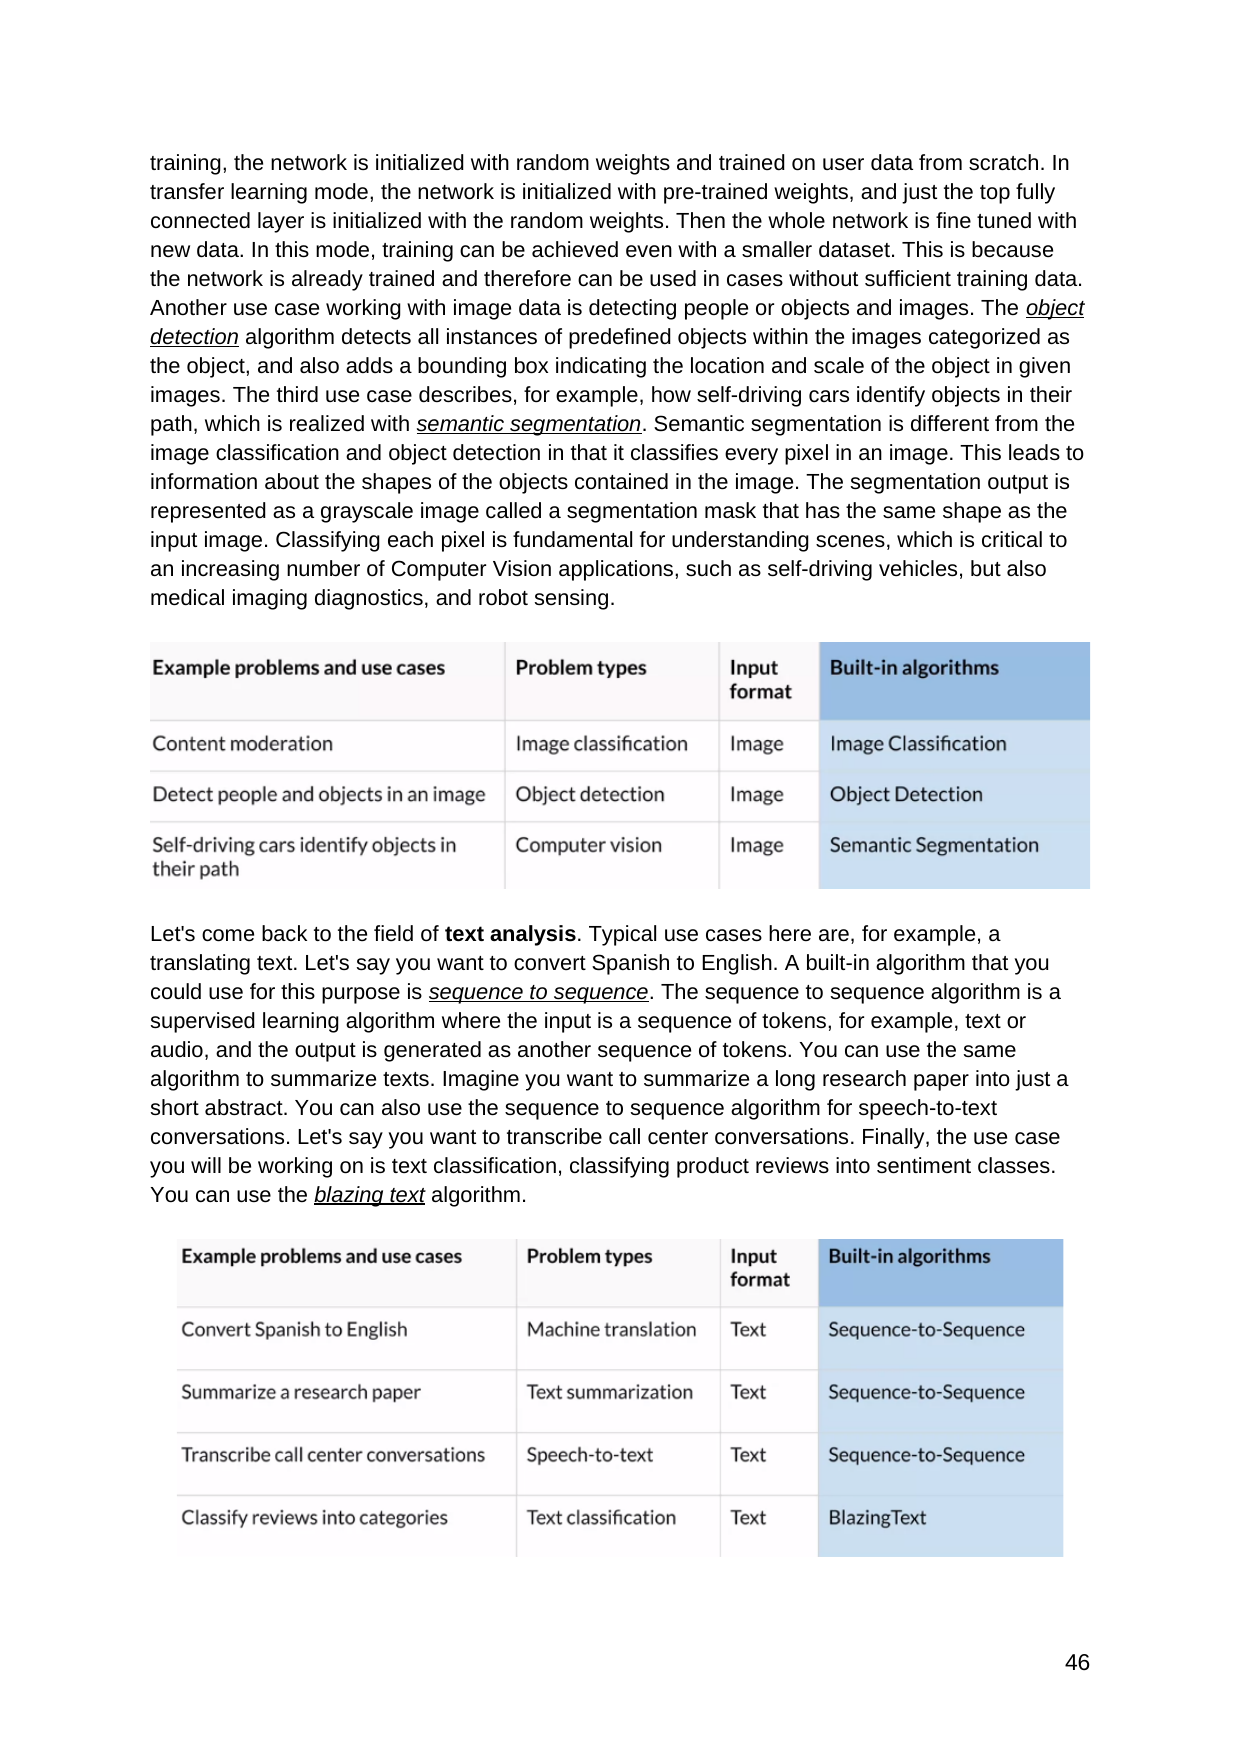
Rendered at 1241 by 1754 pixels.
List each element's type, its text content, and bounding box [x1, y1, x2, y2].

picture [150, 642, 1091, 889]
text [150, 150, 1090, 609]
picture [176, 1239, 1064, 1557]
text Let's come back to the field of text analysis. Typical use cases here are, for example, a translating text. Let's say you want to convert Spanish to English. A built-in algorithm that you could use for this purpose is sequence to sequence. The sequence to sequence algorithm is a supervised learning algorithm where the input is a sequence of tokens, for example, text or audio, and the output is generated as another sequence of tokens. You can use the same algorithm to summarize texts. Imagine you want to summarize a long research paper into just a short abstract. You can also use the sequence to sequence algorithm for speech-to-text conversations. Let's say you want to transcribe call center conversations. Finally, the use case you will be working on is text classification, classifying product reviews into sentiment classes. You can use the blazing text algorithm. [150, 921, 1090, 1207]
